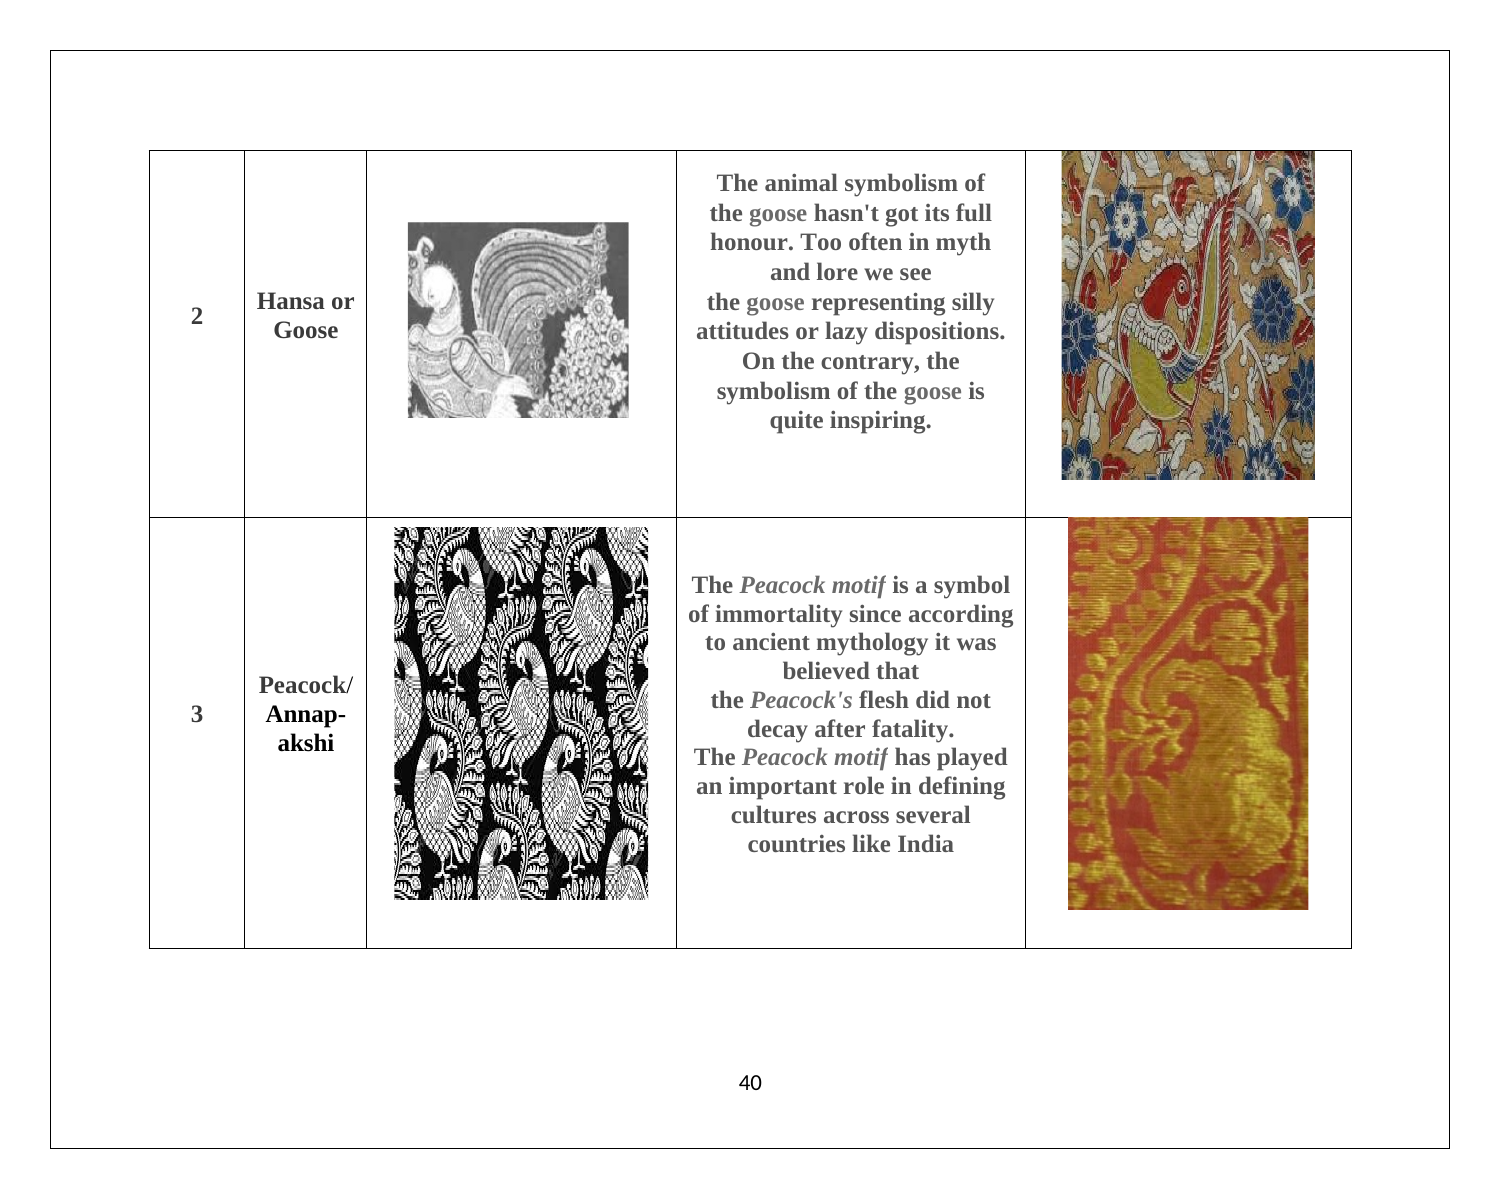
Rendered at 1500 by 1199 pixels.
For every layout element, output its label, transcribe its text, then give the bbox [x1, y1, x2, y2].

picture [407, 212, 635, 418]
table_cell 2 [150, 151, 244, 517]
table_cell 3 [150, 518, 244, 947]
table_cell [1026, 151, 1351, 517]
table_cell [1026, 518, 1351, 947]
table_cell The Peacock motif is a symbol of immortality since according to ancient mythology it was believed that the Peacock's flesh did not decay after fatality. The Peacock motif has played an important role in defining cultures across several countries like India [677, 518, 1025, 947]
table_cell [367, 518, 676, 947]
table_cell The animal symbolism of the goose hasn't got its full honour. Too often in myth and lore we see the goose representing silly attitudes or lazy dispositions. On the contrary, the symbolism of the goose is quite inspiring. [677, 151, 1025, 517]
table_cell [367, 151, 676, 517]
table_cell Peacock/ Annap- akshi [245, 518, 366, 947]
picture [1068, 517, 1309, 910]
picture [1061, 151, 1315, 480]
picture [394, 527, 649, 900]
table_cell Hansa or Goose [245, 151, 366, 517]
